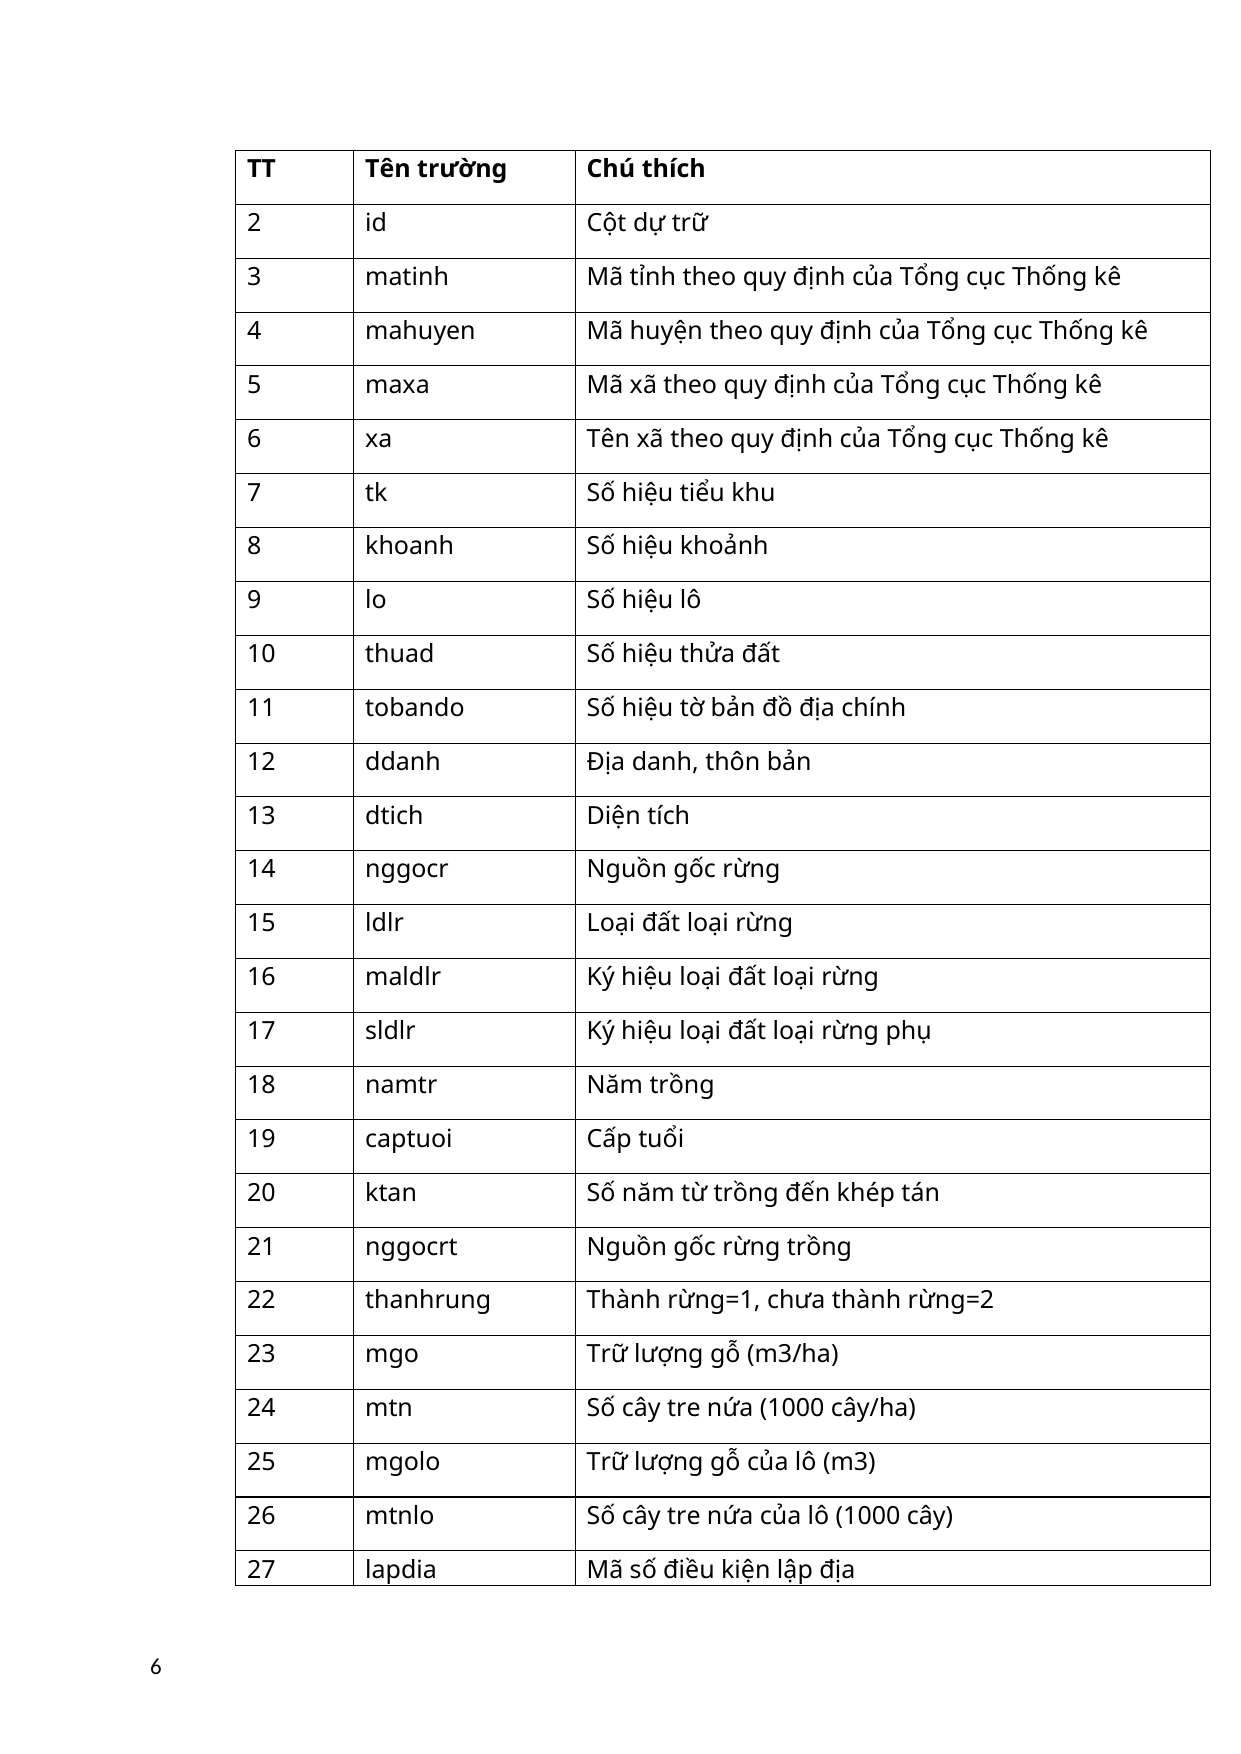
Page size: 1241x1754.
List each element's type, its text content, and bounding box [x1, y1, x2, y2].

table_cell 26 [236, 1498, 353, 1550]
table_cell 9 [236, 582, 353, 635]
table_cell 24 [236, 1390, 353, 1442]
table_cell mgo [354, 1336, 575, 1389]
table_cell Số năm từ trồng đến khép tán [576, 1174, 1210, 1227]
table_cell Mã xã theo quy định của Tổng cục Thống kê [576, 366, 1210, 419]
table_cell 16 [236, 959, 353, 1012]
table_cell khoanh [354, 528, 575, 581]
table_cell 2 [236, 205, 353, 258]
table_cell Số hiệu tiểu khu [576, 474, 1210, 527]
table_cell tobando [354, 690, 575, 742]
table_cell 6 [236, 420, 353, 473]
table_cell 23 [236, 1336, 353, 1389]
table_cell Số hiệu tờ bản đồ địa chính [576, 690, 1210, 742]
table_cell Số cây tre nứa của lô (1000 cây) [576, 1498, 1210, 1550]
table_cell 11 [236, 690, 353, 742]
table_cell 18 [236, 1067, 353, 1119]
table_cell Tên xã theo quy định của Tổng cục Thống kê [576, 420, 1210, 473]
table_cell 10 [236, 636, 353, 688]
table_cell Loại đất loại rừng [576, 905, 1210, 958]
table_cell Nguồn gốc rừng [576, 851, 1210, 904]
table_cell mgolo [354, 1444, 575, 1496]
table_cell thanhrung [354, 1282, 575, 1335]
table_header Chú thích [576, 151, 1210, 204]
table_cell Năm trồng [576, 1067, 1210, 1119]
table_cell 15 [236, 905, 353, 958]
table_cell lo [354, 582, 575, 635]
table_cell ktan [354, 1174, 575, 1227]
table_cell dtich [354, 797, 575, 850]
table_cell nggocrt [354, 1228, 575, 1281]
table_cell Địa danh, thôn bản [576, 744, 1210, 796]
table_cell Cấp tuổi [576, 1120, 1210, 1173]
table_cell Mã huyện theo quy định của Tổng cục Thống kê [576, 313, 1210, 365]
table_cell Diện tích [576, 797, 1210, 850]
table_cell maxa [354, 366, 575, 419]
table_cell 17 [236, 1013, 353, 1066]
table_cell Mã số điều kiện lập địa [576, 1551, 1210, 1585]
table_cell ldlr [354, 905, 575, 958]
table_cell 13 [236, 797, 353, 850]
table_cell id [354, 205, 575, 258]
table_cell 8 [236, 528, 353, 581]
table_header Tên trường [354, 151, 575, 204]
table_cell Ký hiệu loại đất loại rừng phụ [576, 1013, 1210, 1066]
table_cell 22 [236, 1282, 353, 1335]
table_cell mtnlo [354, 1498, 575, 1550]
table_cell Trữ lượng gỗ của lô (m3) [576, 1444, 1210, 1496]
table_cell Ký hiệu loại đất loại rừng [576, 959, 1210, 1012]
table_cell 14 [236, 851, 353, 904]
table_cell lapdia [354, 1551, 575, 1585]
table_cell ddanh [354, 744, 575, 796]
table_cell Thành rừng=1, chưa thành rừng=2 [576, 1282, 1210, 1335]
table_header TT [236, 151, 353, 204]
table_cell tk [354, 474, 575, 527]
table_cell sldlr [354, 1013, 575, 1066]
table_cell Số hiệu khoảnh [576, 528, 1210, 581]
table_cell 12 [236, 744, 353, 796]
table_cell 3 [236, 259, 353, 312]
table_cell maldlr [354, 959, 575, 1012]
table_cell captuoi [354, 1120, 575, 1173]
table_cell nggocr [354, 851, 575, 904]
table_cell 21 [236, 1228, 353, 1281]
table_cell Cột dự trữ [576, 205, 1210, 258]
table_cell xa [354, 420, 575, 473]
table_cell 19 [236, 1120, 353, 1173]
table_cell thuad [354, 636, 575, 688]
table_cell 25 [236, 1444, 353, 1496]
table_cell matinh [354, 259, 575, 312]
table_cell 20 [236, 1174, 353, 1227]
table_cell Số hiệu thửa đất [576, 636, 1210, 688]
table_cell Số hiệu lô [576, 582, 1210, 635]
table_cell Nguồn gốc rừng trồng [576, 1228, 1210, 1281]
table_cell 5 [236, 366, 353, 419]
table_cell 27 [236, 1551, 353, 1585]
table_cell Trữ lượng gỗ (m3/ha) [576, 1336, 1210, 1389]
table_cell 4 [236, 313, 353, 365]
table_cell mahuyen [354, 313, 575, 365]
table_cell namtr [354, 1067, 575, 1119]
table_cell Mã tỉnh theo quy định của Tổng cục Thống kê [576, 259, 1210, 312]
table_cell 7 [236, 474, 353, 527]
table_cell mtn [354, 1390, 575, 1442]
table_cell Số cây tre nứa (1000 cây/ha) [576, 1390, 1210, 1442]
